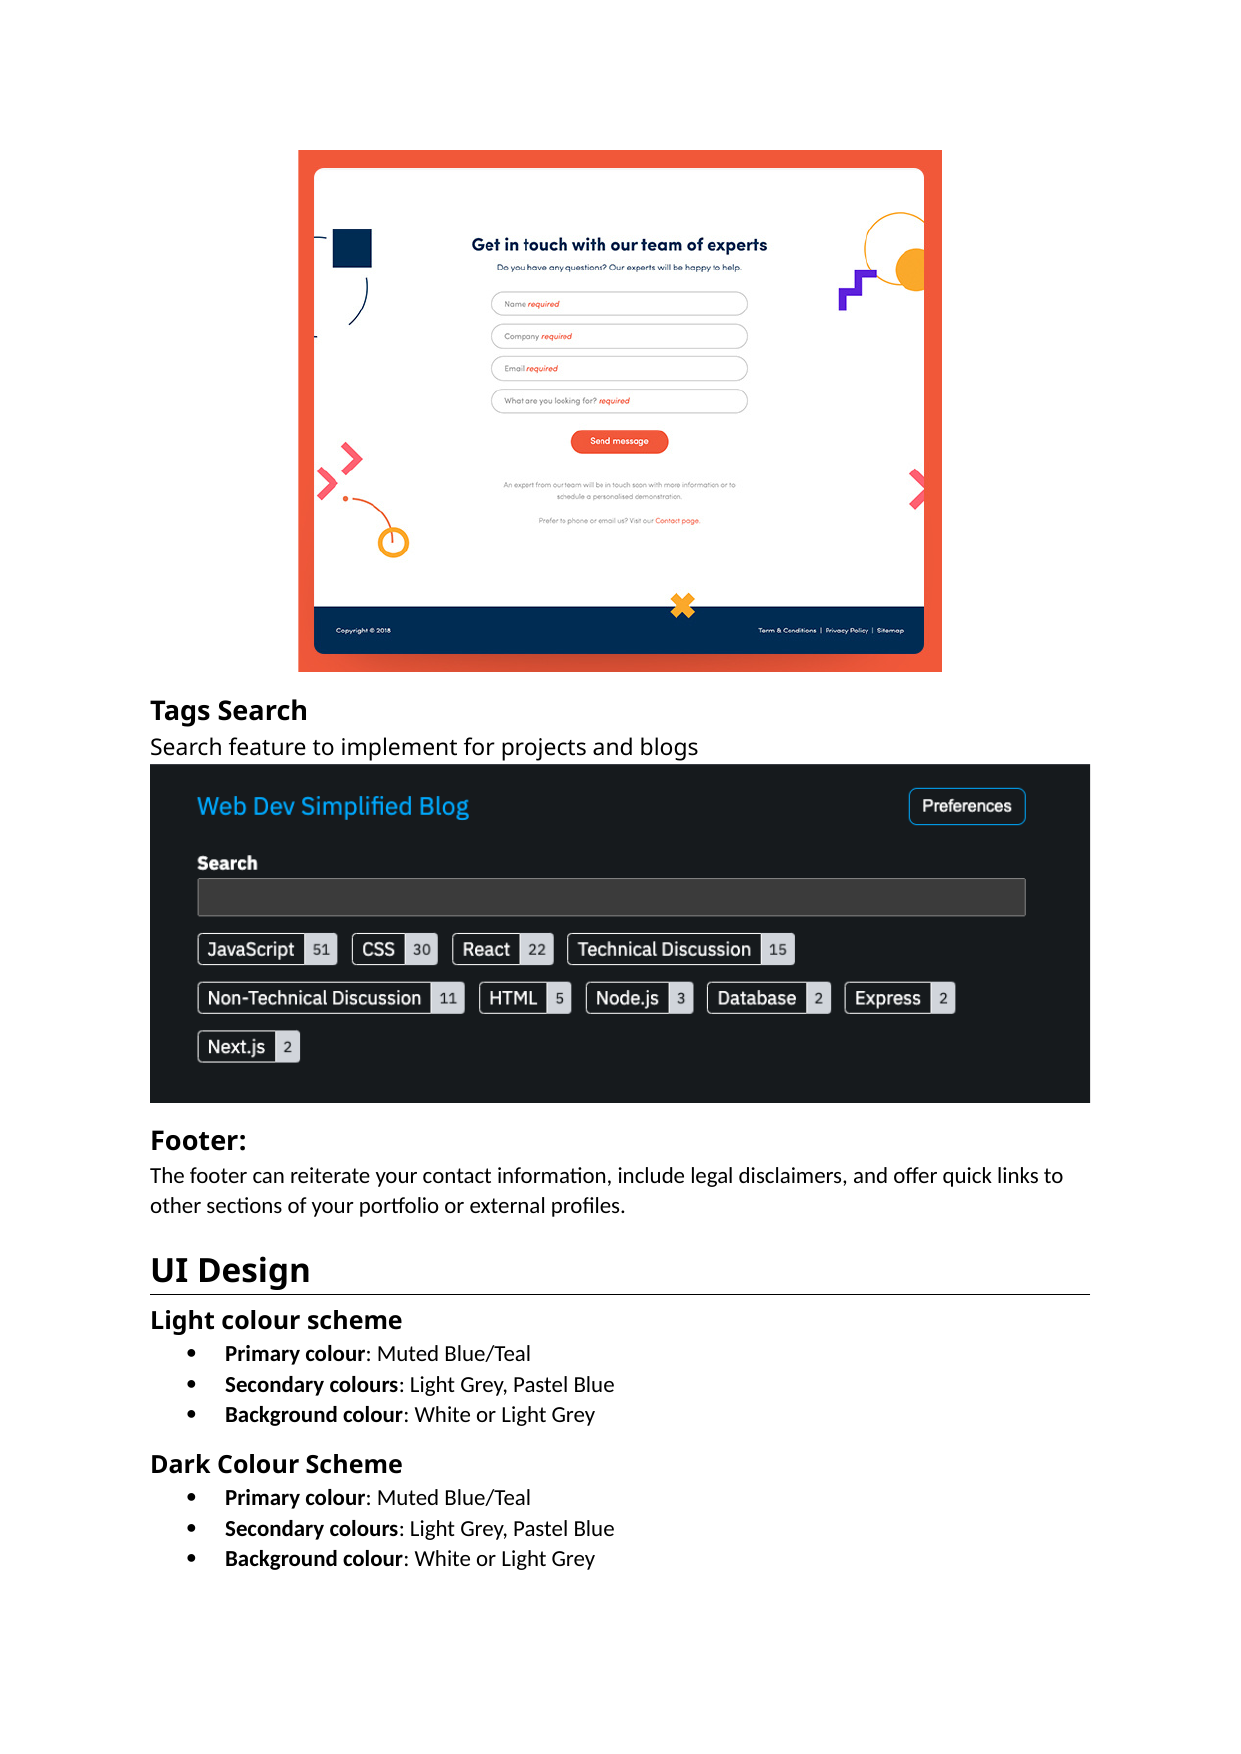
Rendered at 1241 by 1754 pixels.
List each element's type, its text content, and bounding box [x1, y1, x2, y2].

subtitle Dark Colour Scheme [150, 1447, 1090, 1481]
list Background colour: White or Light Grey [187, 1544, 1090, 1572]
subtitle Tags Search [150, 691, 1090, 728]
picture [298, 150, 942, 672]
picture [150, 764, 1091, 1103]
list Secondary colours: Light Grey, Pastel Blue [187, 1370, 1090, 1398]
subtitle Light colour scheme [150, 1303, 1090, 1337]
text Search feature to implement for projects and blogs [150, 731, 1090, 764]
list Primary colour: Muted Blue/Teal [187, 1483, 1090, 1512]
subtitle UI Design [150, 1246, 1090, 1294]
list Background colour: White or Light Grey [187, 1400, 1090, 1428]
list Secondary colours: Light Grey, Pastel Blue [187, 1514, 1090, 1542]
subtitle Footer: [150, 1121, 1090, 1158]
text The footer can reiterate your contact information, include legal disclaimers, and offer quick links to other sections of your portfolio or external profiles. [150, 1161, 1090, 1219]
list Primary colour: Muted Blue/Teal [187, 1339, 1090, 1367]
